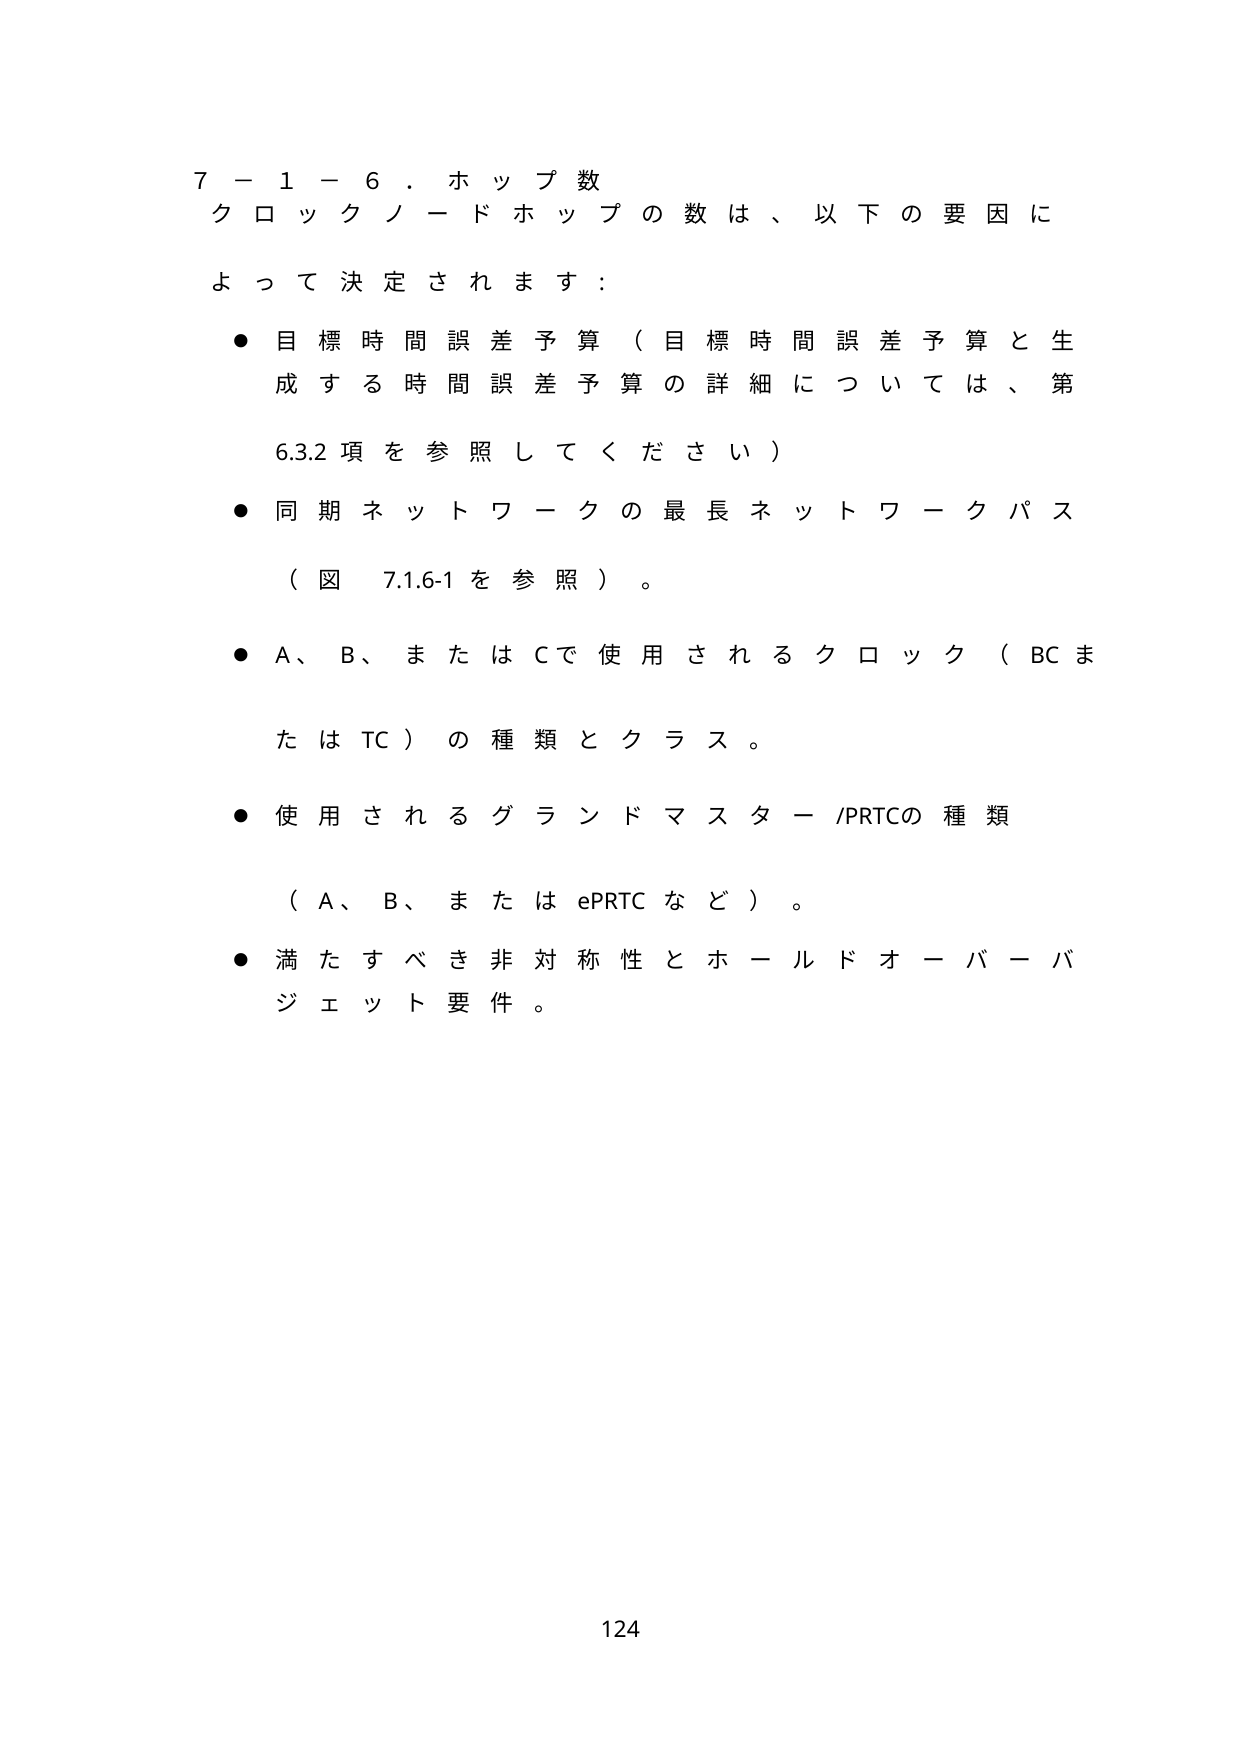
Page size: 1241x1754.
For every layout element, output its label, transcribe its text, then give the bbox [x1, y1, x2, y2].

text クロックノードホップの数は、以下の要因によって決定されます: [192, 196, 1116, 314]
list 同期ネットワークの最長ネットワークパス（図 7.1.6-1を参照）。 [226, 493, 1116, 611]
list 目標時間誤差予算（目標時間誤差予算と生成する時間誤差予算の詳細については、第6.3.2項を参照してください） [226, 323, 1116, 484]
list A、B、またはCで使用されるクロック（BCまたはTC）の種類とクラス。 [226, 621, 1116, 772]
list 満たすべき非対称性とホールドオーバーバジェット要件。 [226, 942, 1116, 1018]
list 使用されるグランドマスター/PRTCの種類（A、B、またはePRTCなど）。 [226, 781, 1116, 933]
text ７－１－６．ホップ数 [168, 162, 1116, 196]
